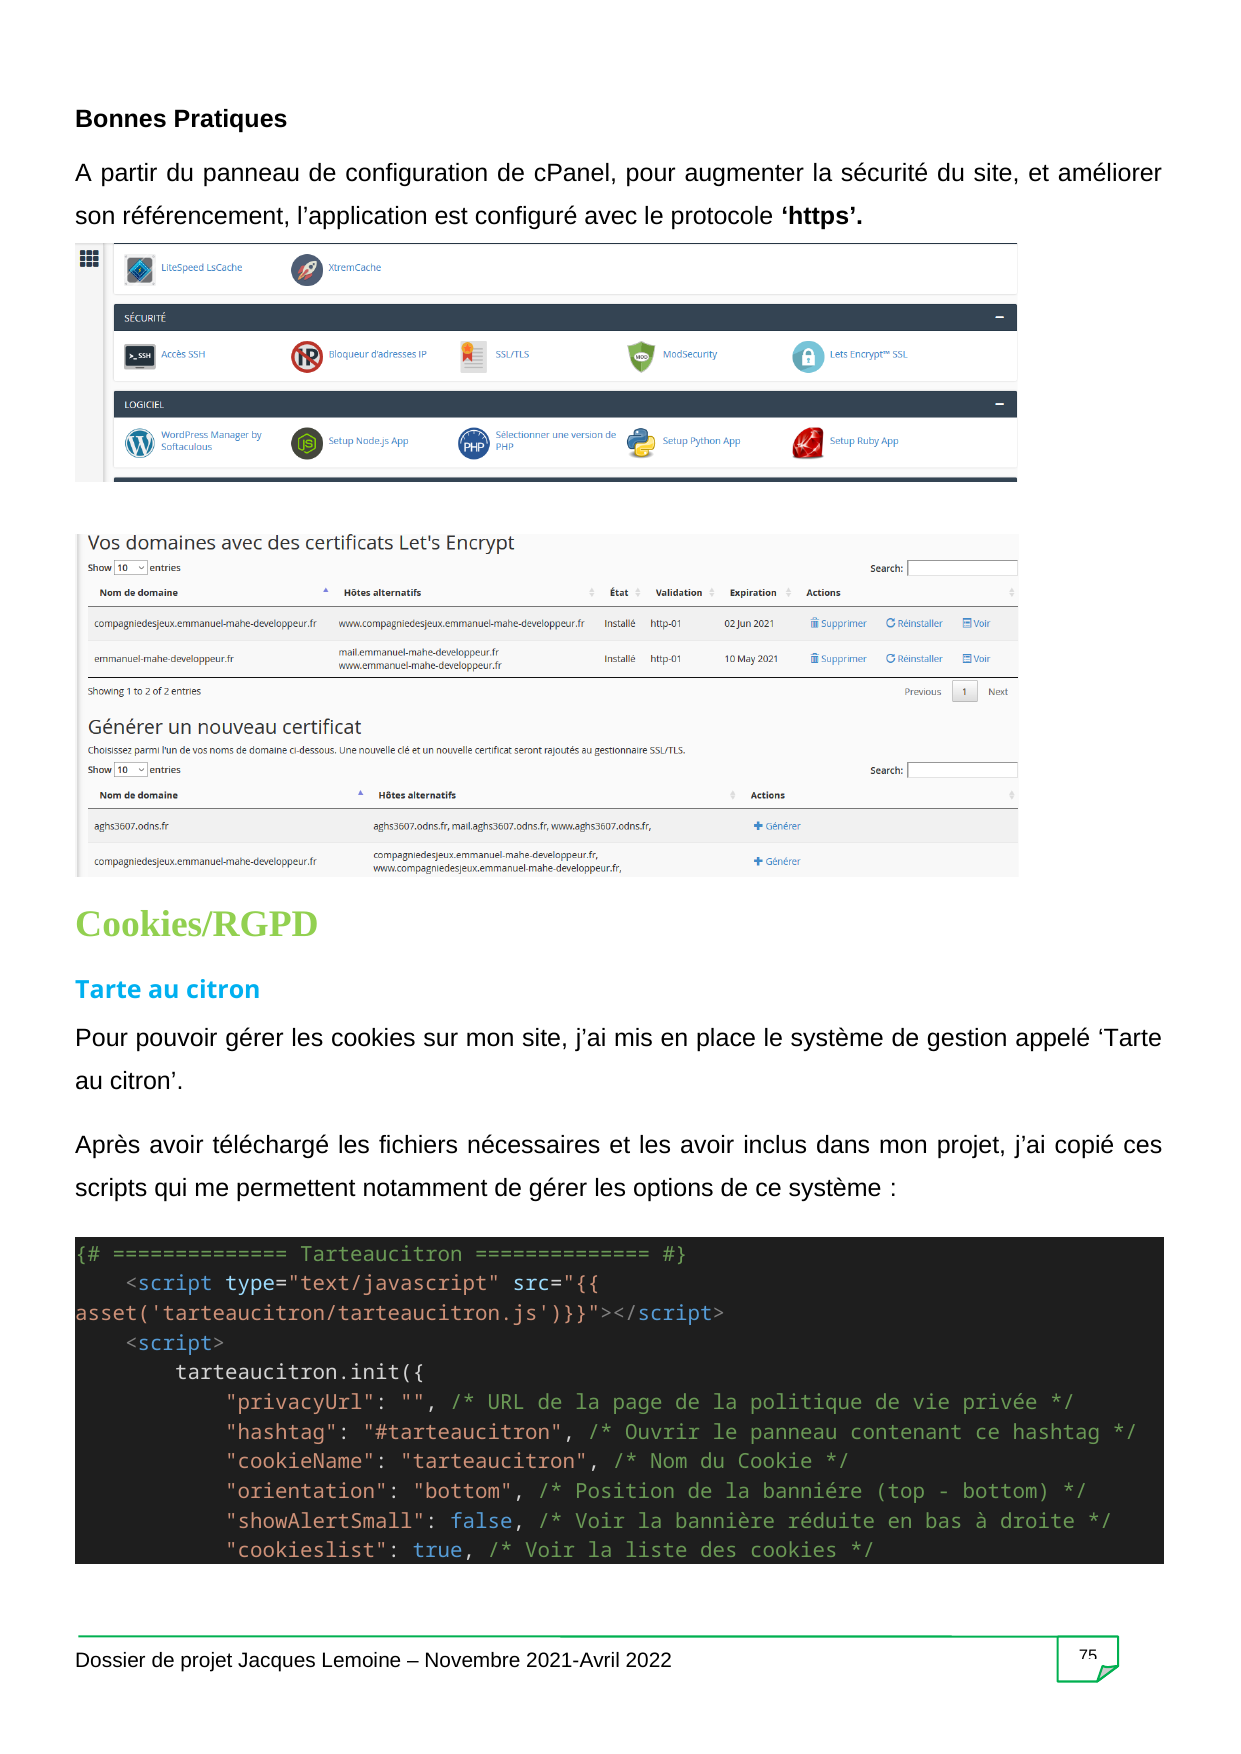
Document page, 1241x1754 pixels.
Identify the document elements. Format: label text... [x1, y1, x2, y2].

subtitle Tarte au citron [75, 972, 1164, 1006]
text "hashtag": "#tarteaucitron", /* Ouvrir le panneau contenant ce hashtag */ [75, 1416, 1164, 1445]
text "privacyUrl": "", /* URL de la page de la politique de vie privée */ [75, 1386, 1164, 1416]
text Pour pouvoir gérer les cookies sur mon site, j’ai mis en place le système de gestion appelé ‘Tarte au citron’. [75, 1023, 1164, 1095]
text "cookieslist": true, /* Voir la liste des cookies */ [75, 1534, 1164, 1564]
picture [75, 243, 1018, 482]
text A partir du panneau de configuration de cPanel, pour augmenter la sécurité du site, et améliorer son référencement, l’application est configuré avec le protocole ‘https’. [75, 158, 1164, 229]
text <script type="text/javascript" src="{{ asset('tarteaucitron/tarteaucitron.js')}}"></script> [75, 1267, 1164, 1326]
text "orientation": "bottom", /* Position de la banniére (top - bottom) */ [75, 1475, 1164, 1504]
picture [75, 534, 1023, 877]
text <script> [75, 1326, 1164, 1356]
text tarteaucitron.init({ [75, 1356, 1164, 1386]
text "showAlertSmall": false, /* Voir la bannière réduite en bas à droite */ [75, 1504, 1164, 1534]
subtitle Cookies/RGPD [75, 902, 1164, 945]
text "cookieName": "tarteaucitron", /* Nom du Cookie */ [75, 1445, 1164, 1475]
text {# ============== Tarteaucitron ============== #} [75, 1237, 1164, 1267]
text Après avoir téléchargé les fichiers nécessaires et les avoir inclus dans mon projet, j’ai copié ces scripts qui me permettent notamment de gérer les options de ce système : [75, 1130, 1164, 1202]
text Bonnes Pratiques [75, 104, 1164, 132]
